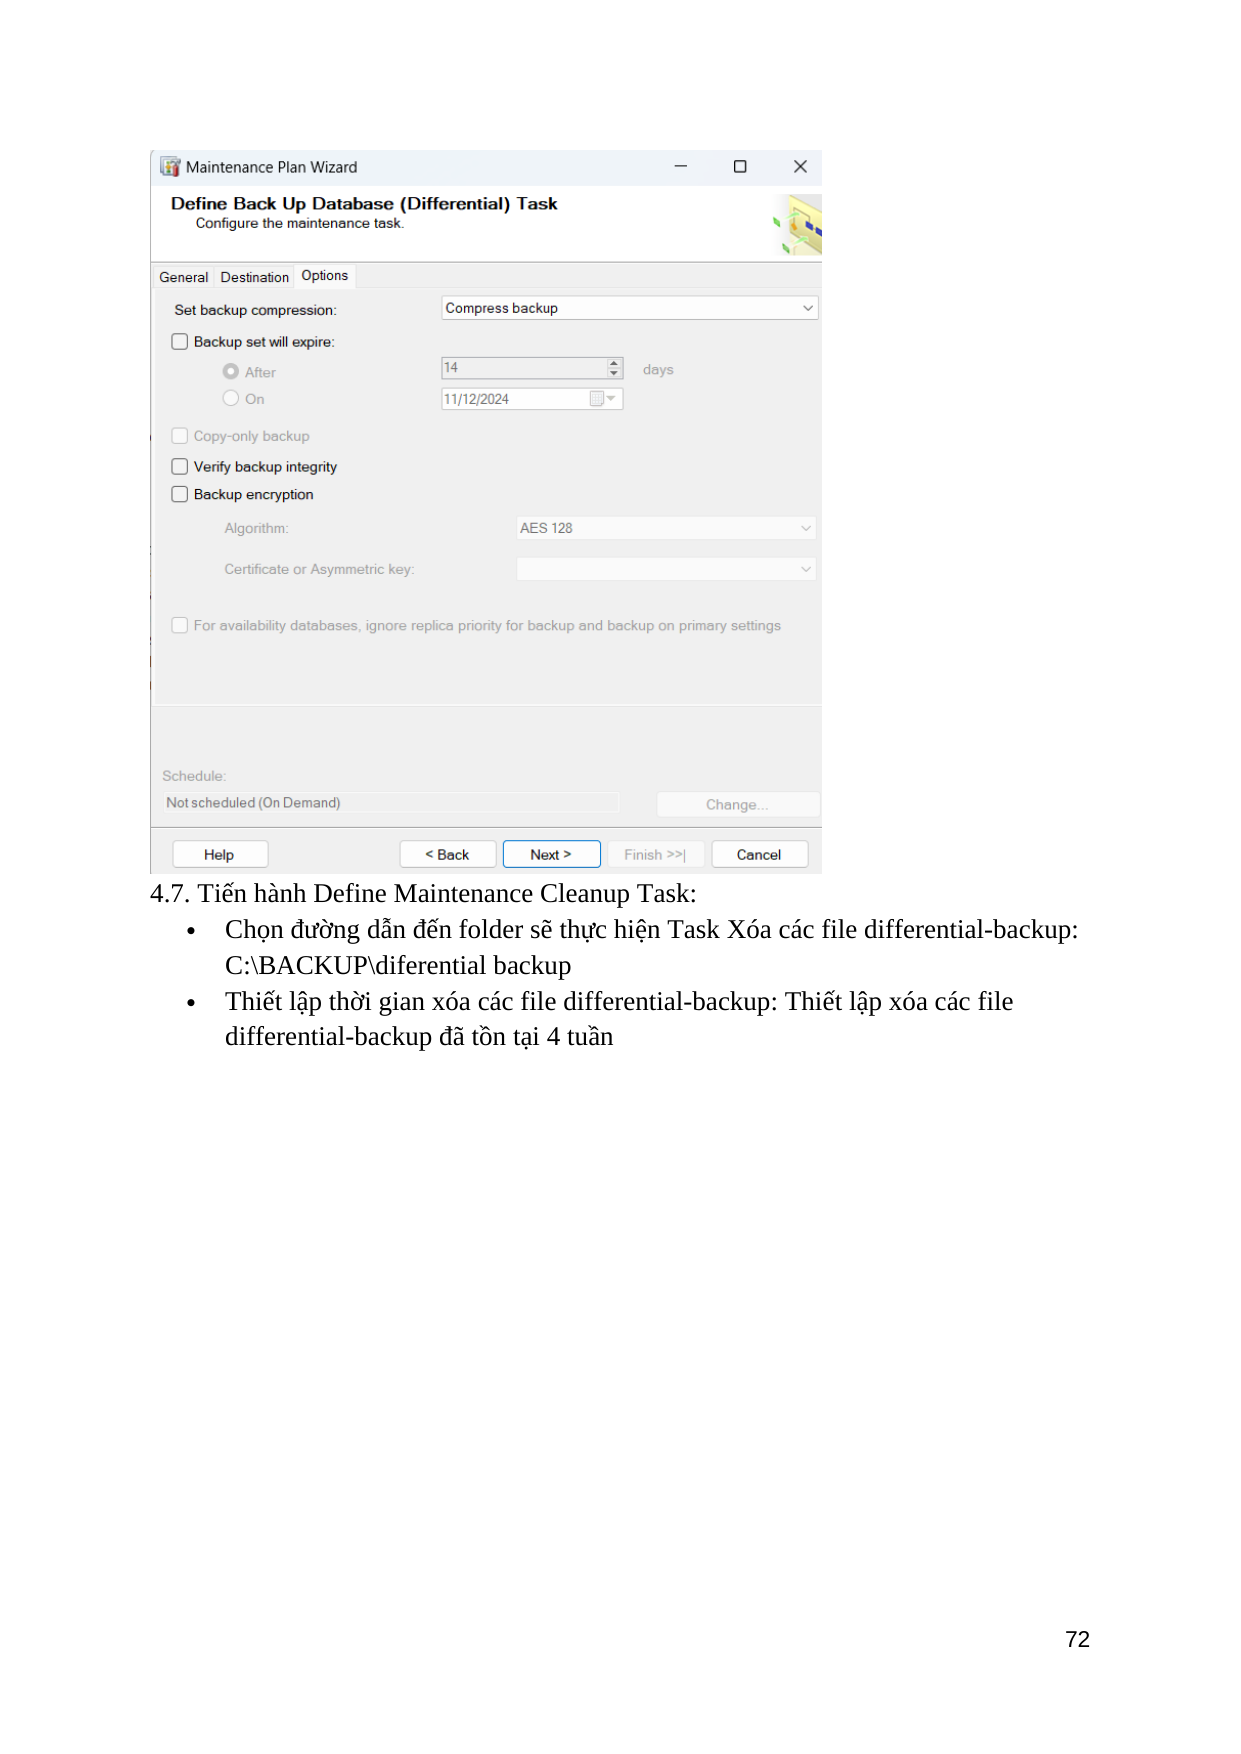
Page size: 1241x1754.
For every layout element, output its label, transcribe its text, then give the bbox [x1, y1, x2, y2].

picture [150, 150, 822, 874]
list Thiết lập thời gian xóa các file differential-backup: Thiết lập xóa các file differential-backup đã tồn tại 4 tuần [187, 985, 1090, 1052]
list Chọn đường dẫn đến folder sẽ thực hiện Task Xóa các file differential-backup: C:\BACKUP\diferential backup [187, 913, 1090, 980]
text 4.7. Tiến hành Define Maintenance Cleanup Task: [150, 877, 1090, 909]
